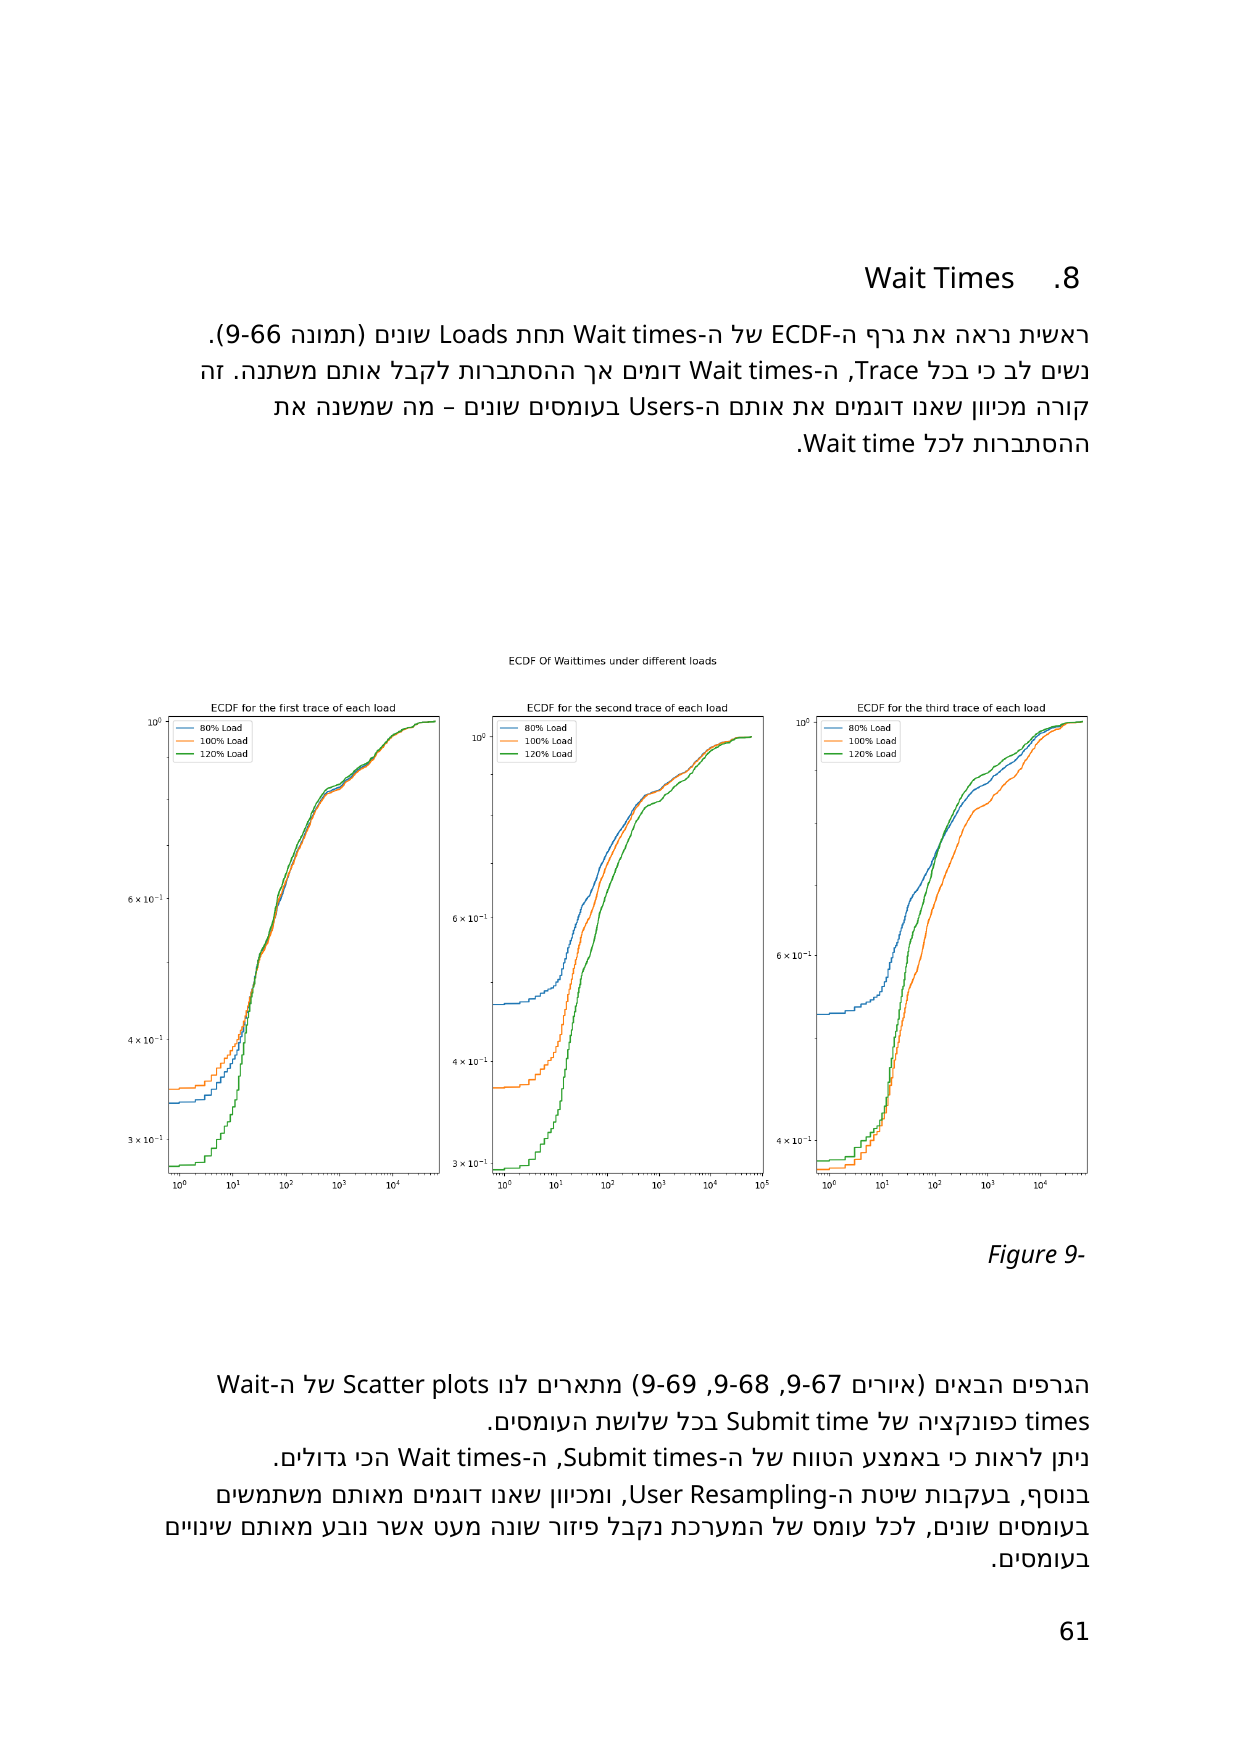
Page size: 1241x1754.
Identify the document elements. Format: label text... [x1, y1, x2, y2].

text ראשית נראה את גרף ה-ECDF של ה-Wait times תחת Loads שונים (תמונה 9-66). נשים לב כי בכל Trace, ה-Wait times דומים אך ההסתברות לקבל אותם משתנה. זה קורה מכיוון שאנו דוגמים את אותם ה-Users בעומסים שונים – מה שמשנה את ההסתברות לכל Wait time. [150, 316, 1090, 459]
picture [20, 645, 1205, 1238]
text ‏הגרפים הבאים (איורים 9-67, 9-68, 9-69) מתארים לנו Scatter plots של ה-Wait times כפונקציה של Submit time בכל שלושת העומסים. ניתן לראות כי באמצע הטווח של ה-Submit times, ה-Wait times הכי גדולים. בנוסף, בעקבות שיטת ה-User Resampling, ומכיוון שאנו דוגמים מאותם משתמשים בעומסים שונים, לכל עומס של המערכת נקבל פיזור שונה מעט אשר נובע מאותם שינויים בעומסים. [150, 1367, 1090, 1573]
list Wait Times [150, 257, 1053, 297]
